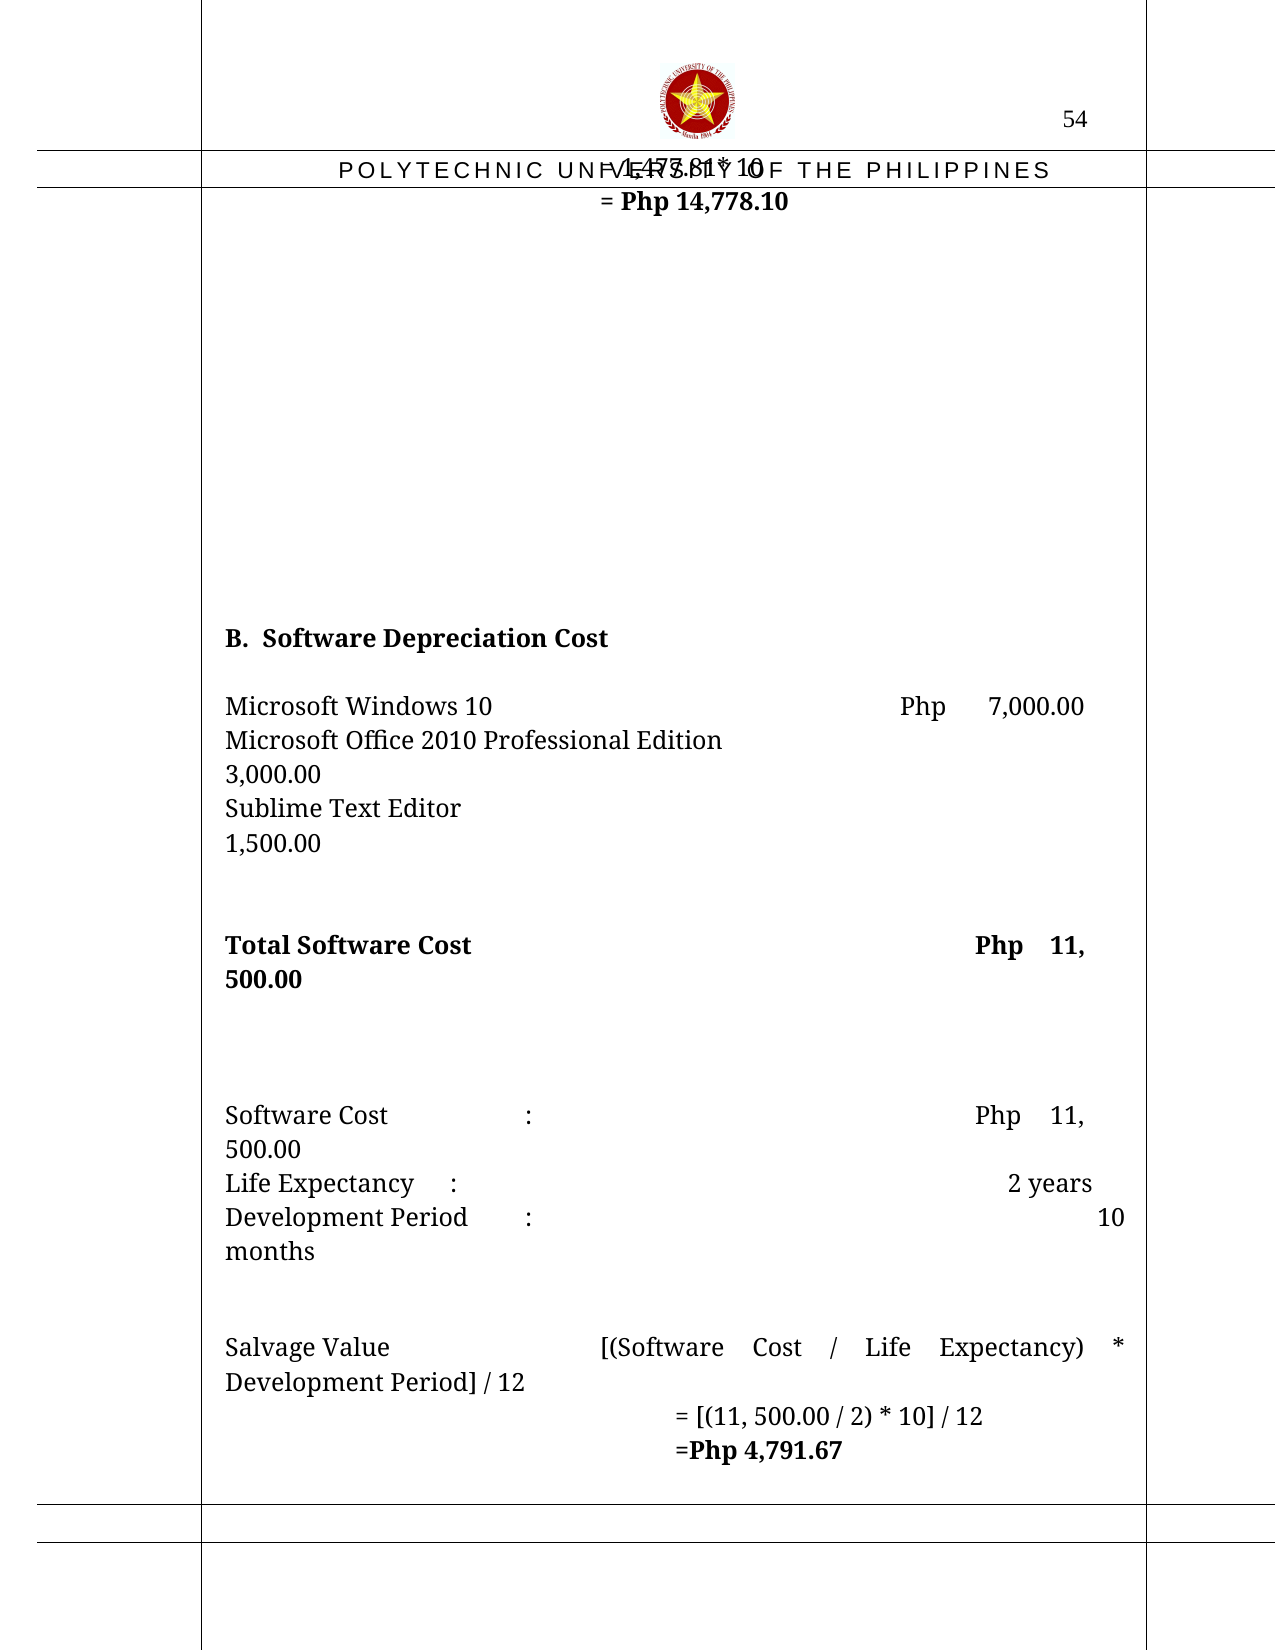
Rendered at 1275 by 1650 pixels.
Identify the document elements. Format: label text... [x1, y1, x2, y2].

list Salvage Value [(Software Cost / Life Expectancy) * Development Period] / 12 [225, 1330, 1125, 1398]
picture [660, 63, 735, 139]
list Microsoft Office 2010 Professional Edition 3,000.00 [225, 723, 1125, 791]
list =Php 4,791.67 [262, 1432, 1125, 1466]
list Software Cost : Php 11, 500.00 [225, 1098, 1125, 1166]
list = Php 14,778.10 [262, 184, 1125, 218]
list Microsoft Windows 10 Php 7,000.00 [225, 689, 1125, 723]
list Development Period : 10 months [225, 1200, 1125, 1268]
list = [(11, 500.00 / 2) * 10] / 12 [262, 1398, 1125, 1432]
list = 1,477.81* 10 [262, 150, 1125, 184]
list Sublime Text Editor 1,500.00 [225, 791, 1125, 859]
list Software Depreciation Cost [225, 621, 1125, 655]
list Total Software Cost Php 11, 500.00 [225, 927, 1125, 996]
list Life Expectancy : 2 years [225, 1166, 1125, 1200]
